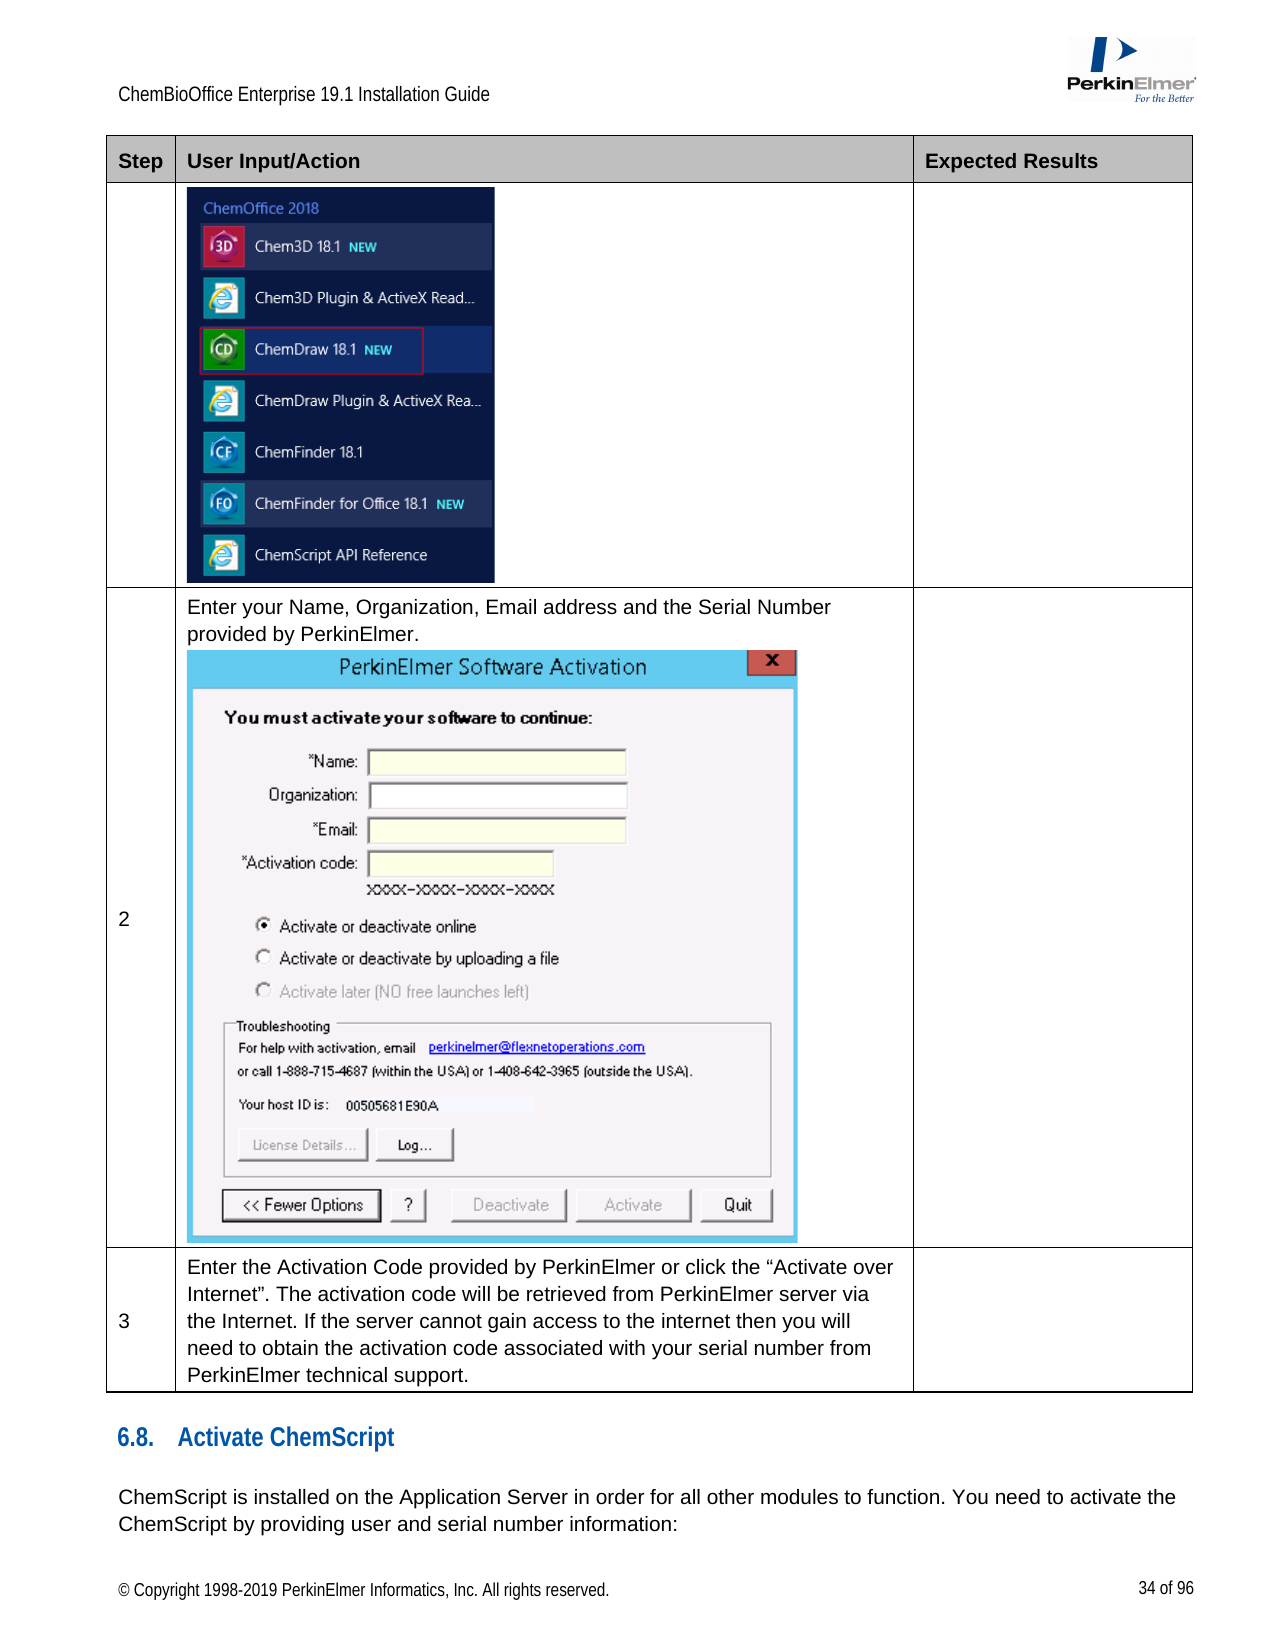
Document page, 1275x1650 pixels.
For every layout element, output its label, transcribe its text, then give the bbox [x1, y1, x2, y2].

table_cell 2 [107, 588, 175, 1247]
subtitle Activate ChemScript [117, 1422, 1204, 1453]
table_cell Enter the Activation Code provided by PerkinElmer or click the “Activate over Internet”. The activation code will be retrieved from PerkinElmer server via the Internet. If the server cannot gain access to the internet then you will need to obtain the activation code associated with your serial number from PerkinElmer technical support. [176, 1248, 913, 1391]
picture [1067, 37, 1197, 102]
picture [186, 187, 495, 583]
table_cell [914, 183, 1192, 587]
picture [186, 650, 798, 1243]
table_header Expected Results [914, 136, 1192, 182]
table_cell [914, 588, 1192, 1247]
table_cell 1 [107, 183, 175, 587]
table_cell Go to Apps > ChemDraw 18.1. [176, 183, 913, 587]
table_header User Input/Action [176, 136, 913, 182]
text ChemScript is installed on the Application Server in order for all other modules to function. You need to activate the ChemScript by providing user and serial number information: [118, 1482, 1204, 1536]
table_cell [914, 1248, 1192, 1391]
table_header Step [107, 136, 175, 182]
table_cell 3 [107, 1248, 175, 1391]
table_cell Enter your Name, Organization, Email address and the Serial Number provided by PerkinElmer. [176, 588, 913, 1247]
